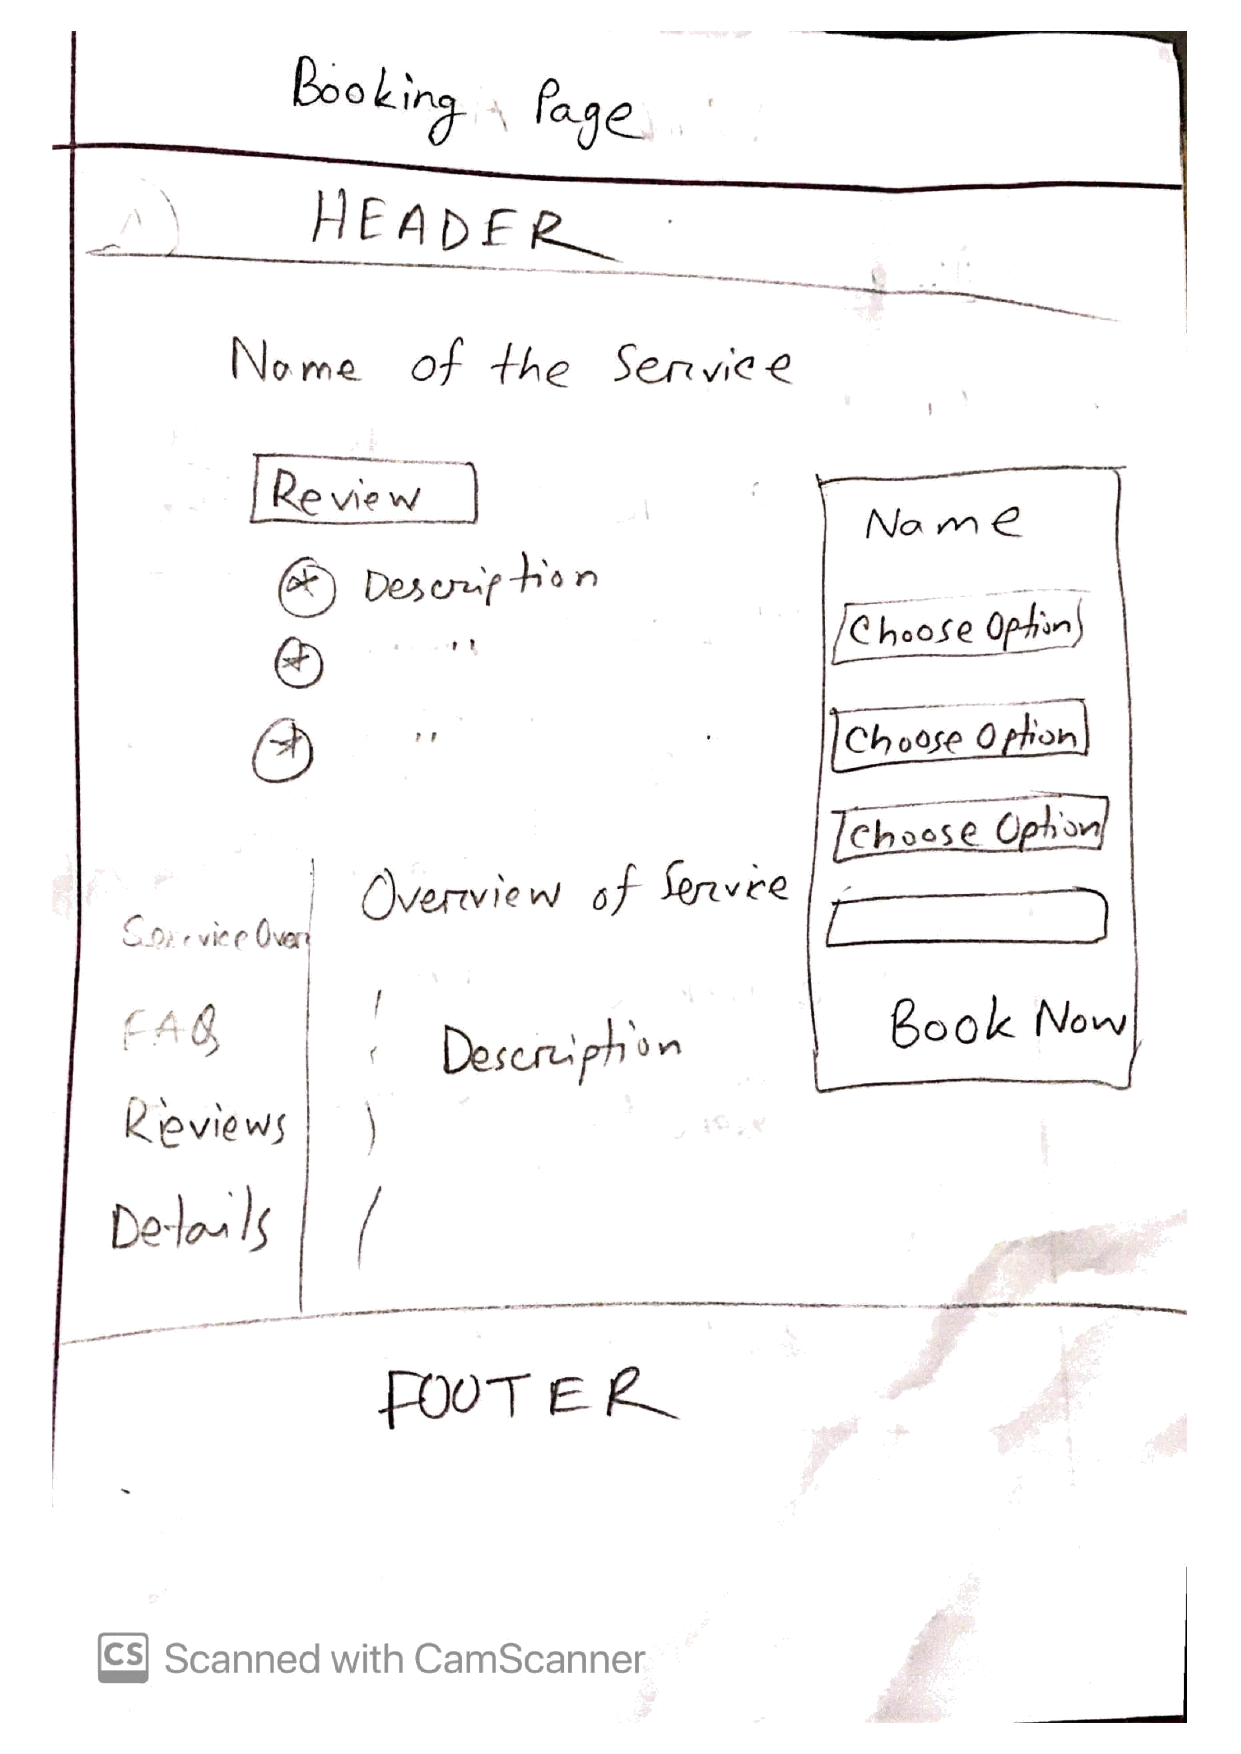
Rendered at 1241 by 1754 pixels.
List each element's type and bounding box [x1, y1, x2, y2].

picture [52, 31, 1187, 1723]
